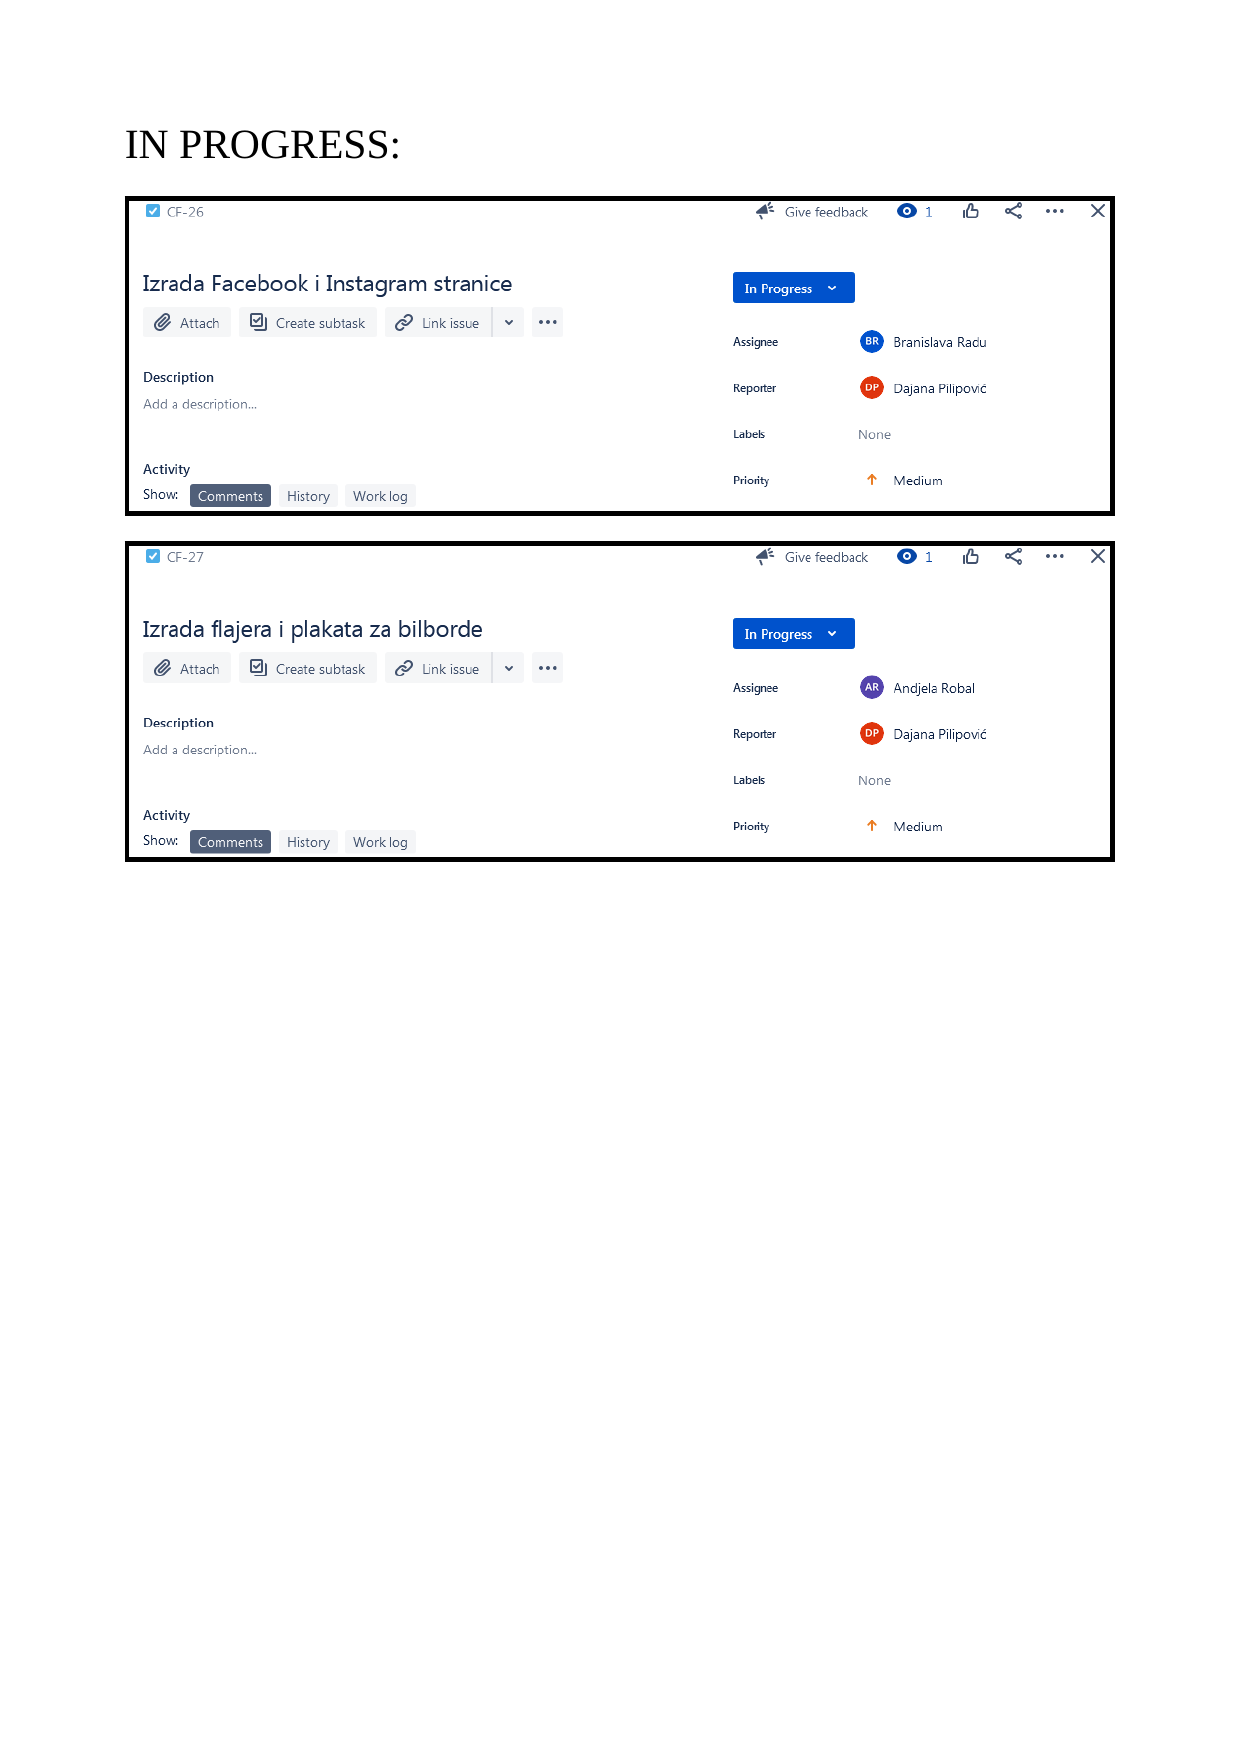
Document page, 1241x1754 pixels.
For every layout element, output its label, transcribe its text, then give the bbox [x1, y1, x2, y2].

picture [129, 201, 1110, 511]
picture [129, 546, 1110, 857]
text IN PROGRESS: [124, 120, 1146, 168]
